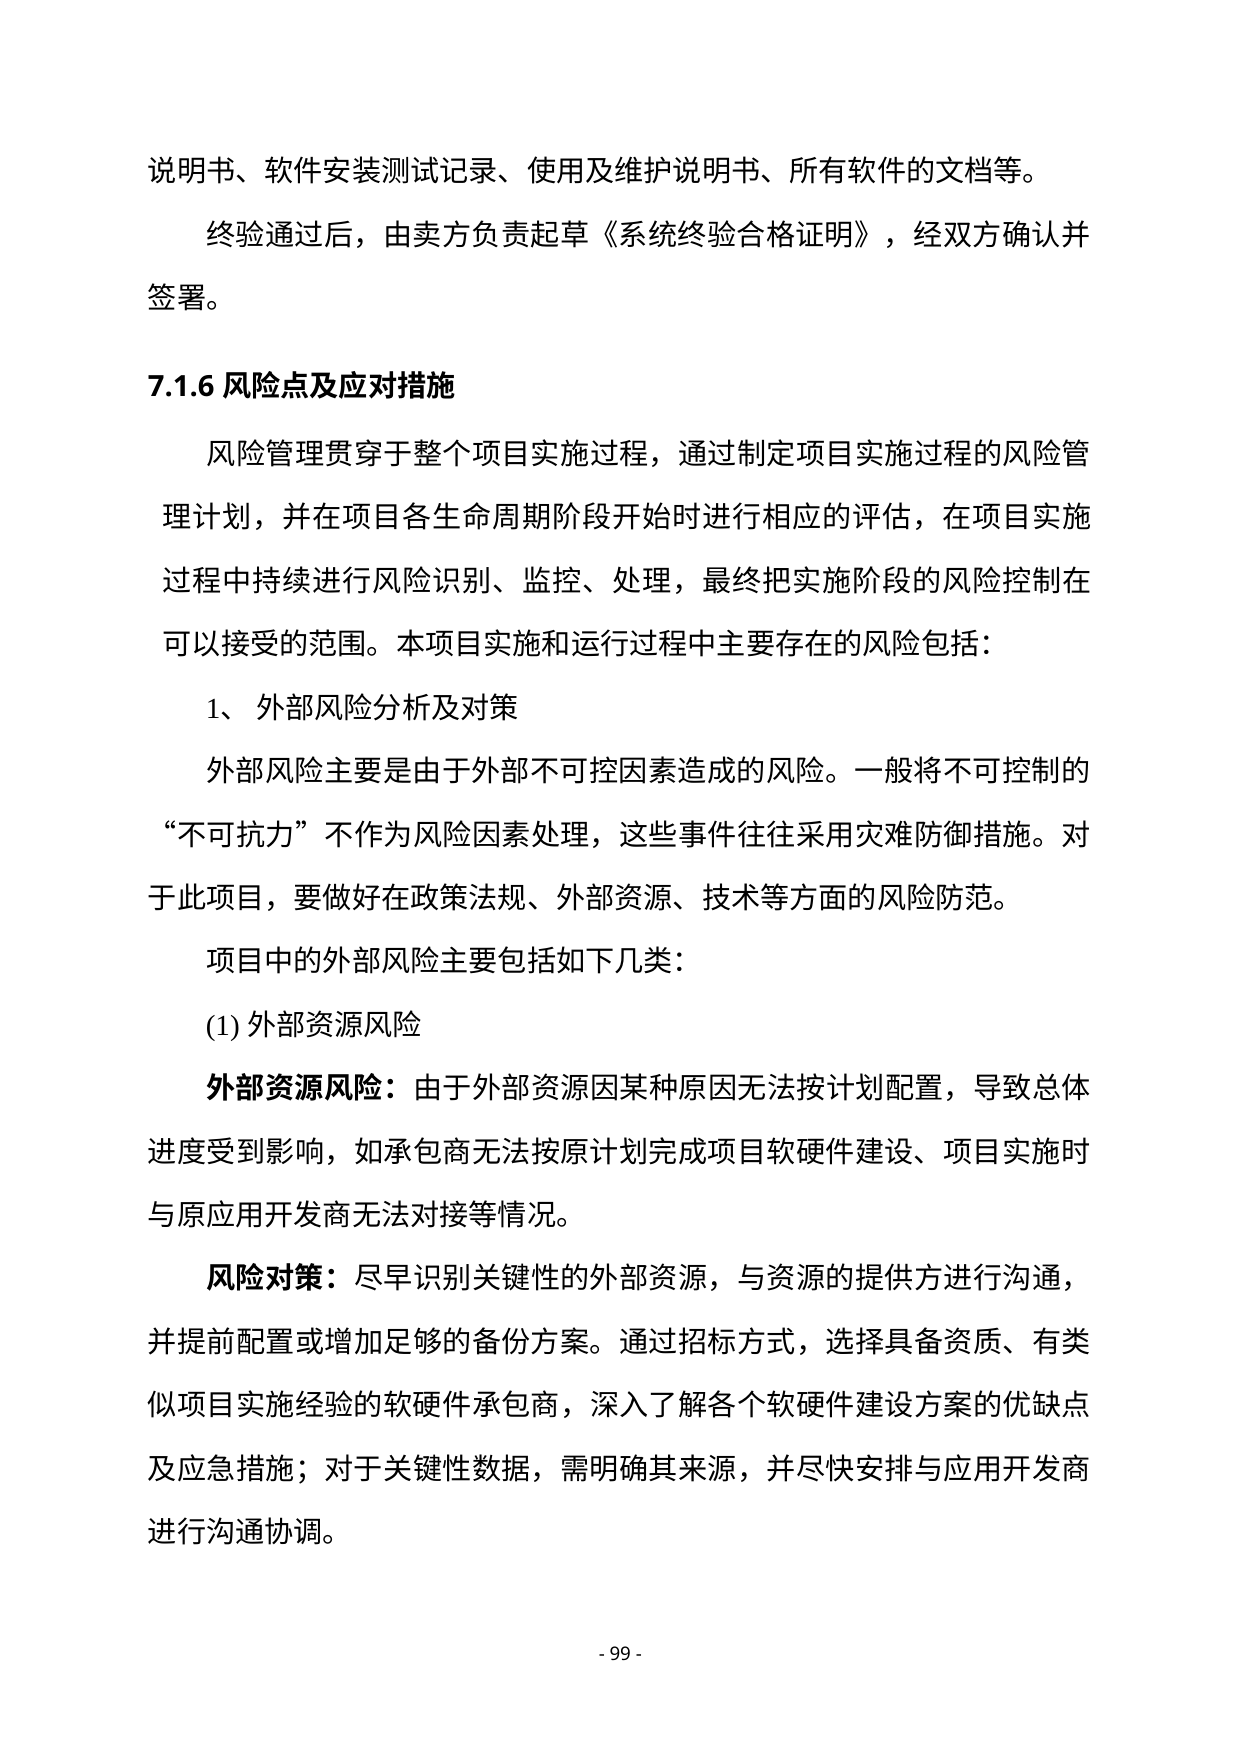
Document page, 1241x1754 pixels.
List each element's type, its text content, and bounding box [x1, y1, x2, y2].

text 终验通过后，由卖方负责起草《系统终验合格证明》，经双方确认并签署。 [148, 211, 1092, 317]
text 项目中的外部风险主要包括如下几类： [148, 938, 1092, 980]
list 外部资源风险 [148, 1001, 1092, 1044]
text 外部风险主要是由于外部不可控因素造成的风险。一般将不可控制的“不可抗力”不作为风险因素处理，这些事件往往采用灾难防御措施。对于此项目，要做好在政策法规、外部资源、技术等方面的风险防范。 [148, 748, 1092, 917]
text 风险对策：尽早识别关键性的外部资源，与资源的提供方进行沟通，并提前配置或增加足够的备份方案。通过招标方式，选择具备资质、有类似项目实施经验的软硬件承包商，深入了解各个软硬件建设方案的优缺点及应急措施；对于关键性数据，需明确其来源，并尽快安排与应用开发商进行沟通协调。 [148, 1255, 1092, 1551]
list 风险管理贯穿于整个项目实施过程，通过制定项目实施过程的风险管理计划，并在项目各生命周期阶段开始时进行相应的评估，在项目实施过程中持续进行风险识别、监控、处理，最终把实施阶段的风险控制在可以接受的范围。本项目实施和运行过程中主要存在的风险包括： [162, 430, 1092, 663]
text 外部资源风险：由于外部资源因某种原因无法按计划配置，导致总体进度受到影响，如承包商无法按原计划完成项目软硬件建设、项目实施时与原应用开发商无法对接等情况。 [148, 1065, 1092, 1234]
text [148, 148, 1092, 190]
list 外部风险分析及对策 [148, 684, 1092, 726]
subtitle 7.1.6 风险点及应对措施 [148, 363, 1092, 405]
